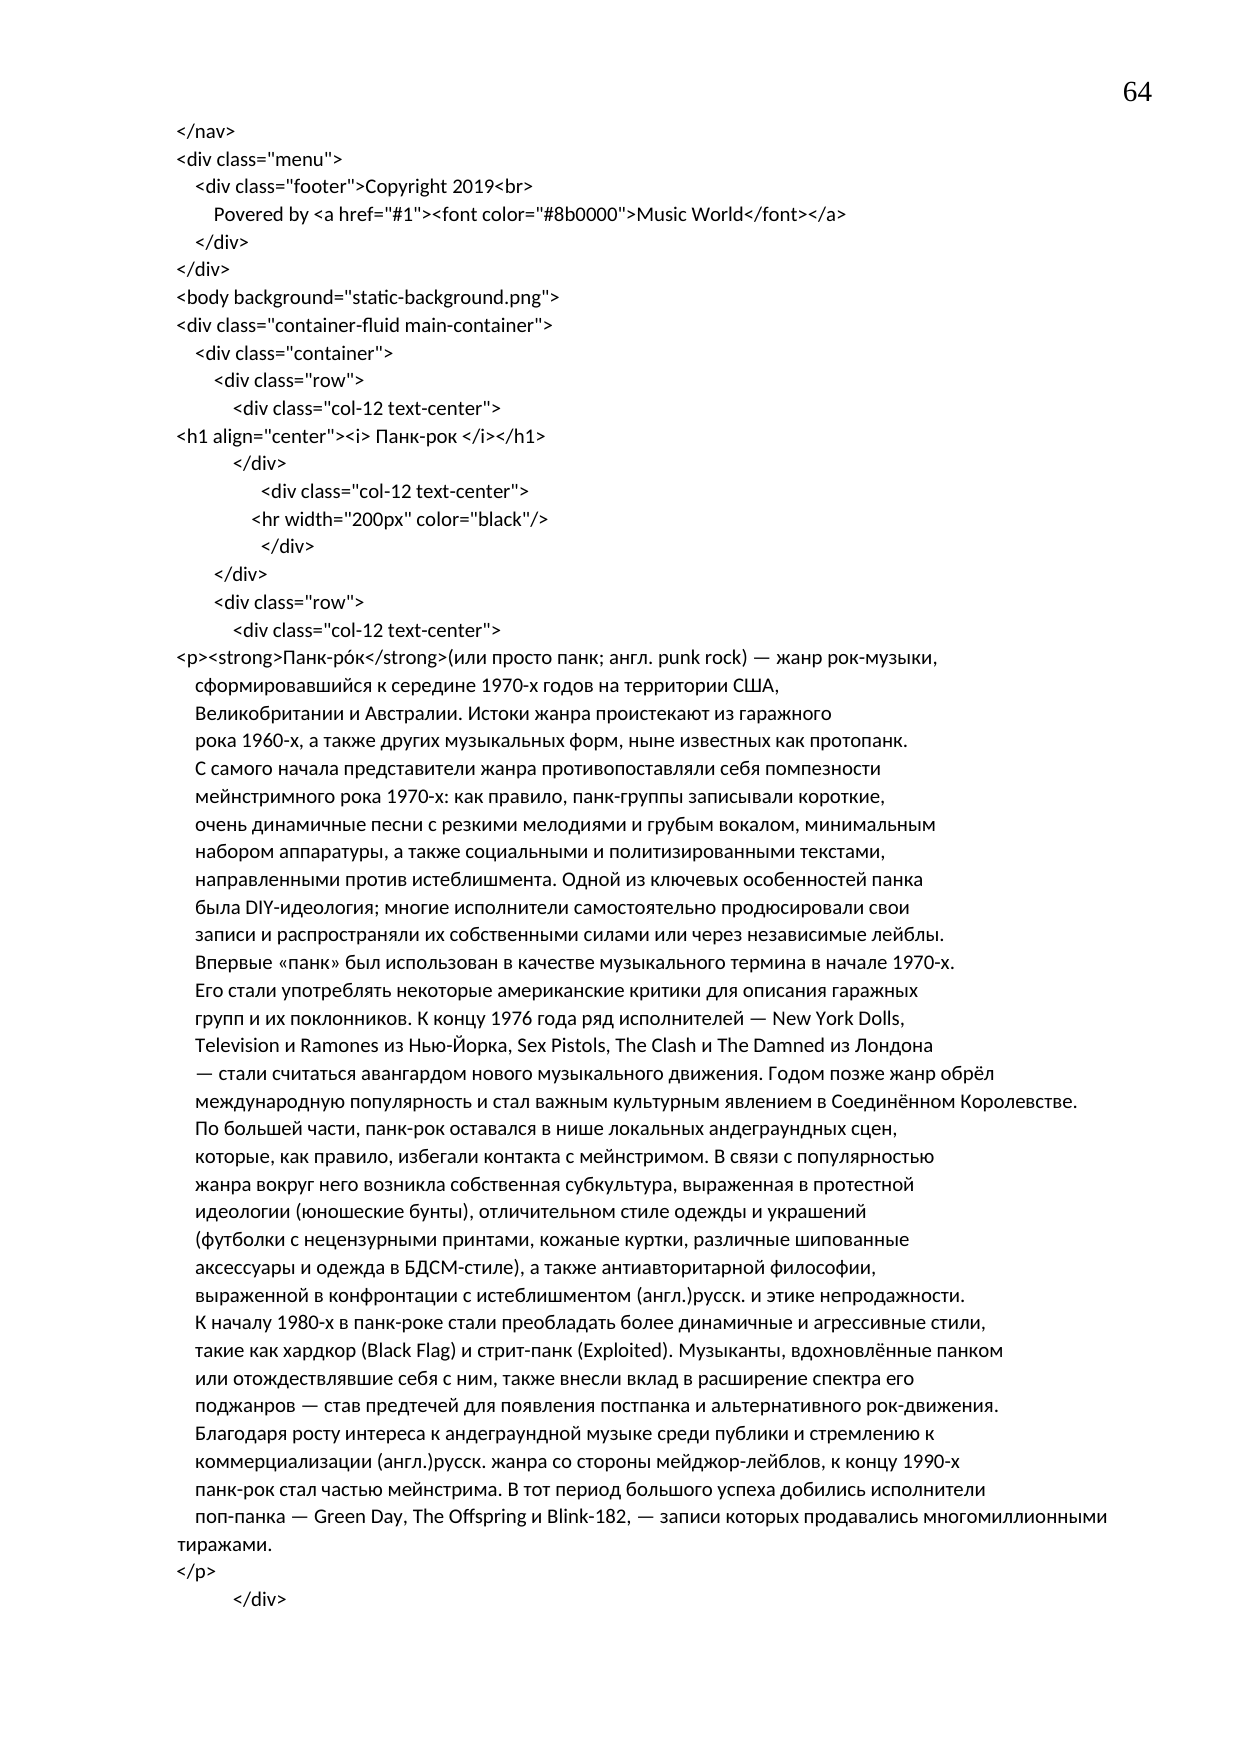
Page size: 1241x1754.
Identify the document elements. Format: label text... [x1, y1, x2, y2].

text записи и распространяли их собственными силами или через независимые лейблы. [176, 922, 1152, 947]
text Благодаря росту интереса к андеграундной музыке среди публики и стремлению к [176, 1420, 1152, 1446]
text <h1 align="center"><i> Панк-рок </i></h1> [176, 423, 1152, 448]
text (футболки с нецензурными принтами, кожаные куртки, различные шипованные [176, 1226, 1152, 1252]
text С самого начала представители жанра противопоставляли себя помпезности [176, 755, 1152, 781]
text Его стали употреблять некоторые американские критики для описания гаражных [176, 977, 1152, 1002]
text <p><strong>Панк-рóк</strong>(или просто панк; англ. punk rock) — жанр рок-музыки, [176, 644, 1152, 670]
text <body background="static-background.png"> [176, 284, 1152, 310]
text такие как хардкор (Black Flag) и стрит-панк (Exploited). Музыканты, вдохновлённые панком [176, 1337, 1152, 1363]
text аксессуары и одежда в БДСМ-стиле), а также антиавторитарной философии, [176, 1254, 1152, 1279]
text По большей части, панк-рок оставался в нише локальных андеграундных сцен, [176, 1116, 1152, 1141]
text рока 1960-х, а также других музыкальных форм, ныне известных как протопанк. [176, 728, 1152, 753]
text <div class="col-12 text-center"> [176, 617, 1152, 642]
text <div class="footer">Copyright 2019<br> [176, 173, 1152, 199]
text — стали считаться авангардом нового музыкального движения. Годом позже жанр обрёл [176, 1060, 1152, 1086]
text </p> [176, 1559, 1152, 1584]
text </div> [176, 451, 1152, 476]
text очень динамичные песни с резкими мелодиями и грубым вокалом, минимальным [176, 811, 1152, 836]
text <div class="col-12 text-center"> [176, 395, 1152, 421]
text </div> [176, 257, 1152, 282]
text Впервые «панк» был использован в качестве музыкального термина в начале 1970-х. [176, 949, 1152, 975]
text Povered by <a href="#1"><font color="#8b0000">Music World</font></a> [176, 201, 1152, 227]
text групп и их поклонников. К концу 1976 года ряд исполнителей — New York Dolls, [176, 1005, 1152, 1030]
text </div> [176, 229, 1152, 254]
text панк-рок стал частью мейнстрима. В тот период большого успеха добились исполнители [176, 1476, 1152, 1501]
text была DIY-идеология; многие исполнители самостоятельно продюсировали свои [176, 894, 1152, 919]
text Великобритании и Австралии. Истоки жанра проистекают из гаражного [176, 700, 1152, 725]
text направленными против истеблишмента. Одной из ключевых особенностей панка [176, 866, 1152, 892]
text </nav> [176, 118, 1152, 143]
text <div class="row"> [176, 367, 1152, 393]
text жанра вокруг него возникла собственная субкультура, выраженная в протестной [176, 1171, 1152, 1196]
text мейнстримного рока 1970-х: как правило, панк-группы записывали короткие, [176, 783, 1152, 808]
text поп-панка — Green Day, The Offspring и Blink-182, — записи которых продавались многомиллионными тиражами. [176, 1503, 1152, 1556]
text идеологии (юношеские бунты), отличительном стиле одежды и украшений [176, 1199, 1152, 1224]
text выраженной в конфронтации с истеблишментом (англ.)русск. и этике непродажности. [176, 1282, 1152, 1307]
text Television и Ramones из Нью-Йорка, Sex Pistols, The Clash и The Damned из Лондона [176, 1032, 1152, 1058]
text <div class="container-fluid main-container"> [176, 312, 1152, 337]
text </div> [176, 534, 1152, 559]
text сформировавшийся к середине 1970-х годов на территории США, [176, 672, 1152, 698]
text набором аппаратуры, а также социальными и политизированными текстами, [176, 838, 1152, 864]
text К началу 1980-х в панк-роке стали преобладать более динамичные и агрессивные стили, [176, 1309, 1152, 1335]
text <hr width="200px" color="black"/> [176, 506, 1152, 531]
text коммерциализации (англ.)русск. жанра со стороны мейджор-лейблов, к концу 1990-х [176, 1448, 1152, 1473]
text <div class="col-12 text-center"> [176, 478, 1152, 504]
text <div class="row"> [176, 589, 1152, 614]
text которые, как правило, избегали контакта с мейнстримом. В связи с популярностью [176, 1143, 1152, 1169]
text </div> [176, 561, 1152, 587]
text или отождествлявшие себя с ним, также внесли вклад в расширение спектра его [176, 1365, 1152, 1390]
text поджанров — став предтечей для появления постпанка и альтернативного рок-движения. [176, 1393, 1152, 1418]
text международную популярность и стал важным культурным явлением в Соединённом Королевстве. [176, 1088, 1152, 1113]
text <div class="container"> [176, 340, 1152, 365]
text </div> [176, 1586, 1152, 1612]
text <div class="menu"> [176, 146, 1152, 171]
